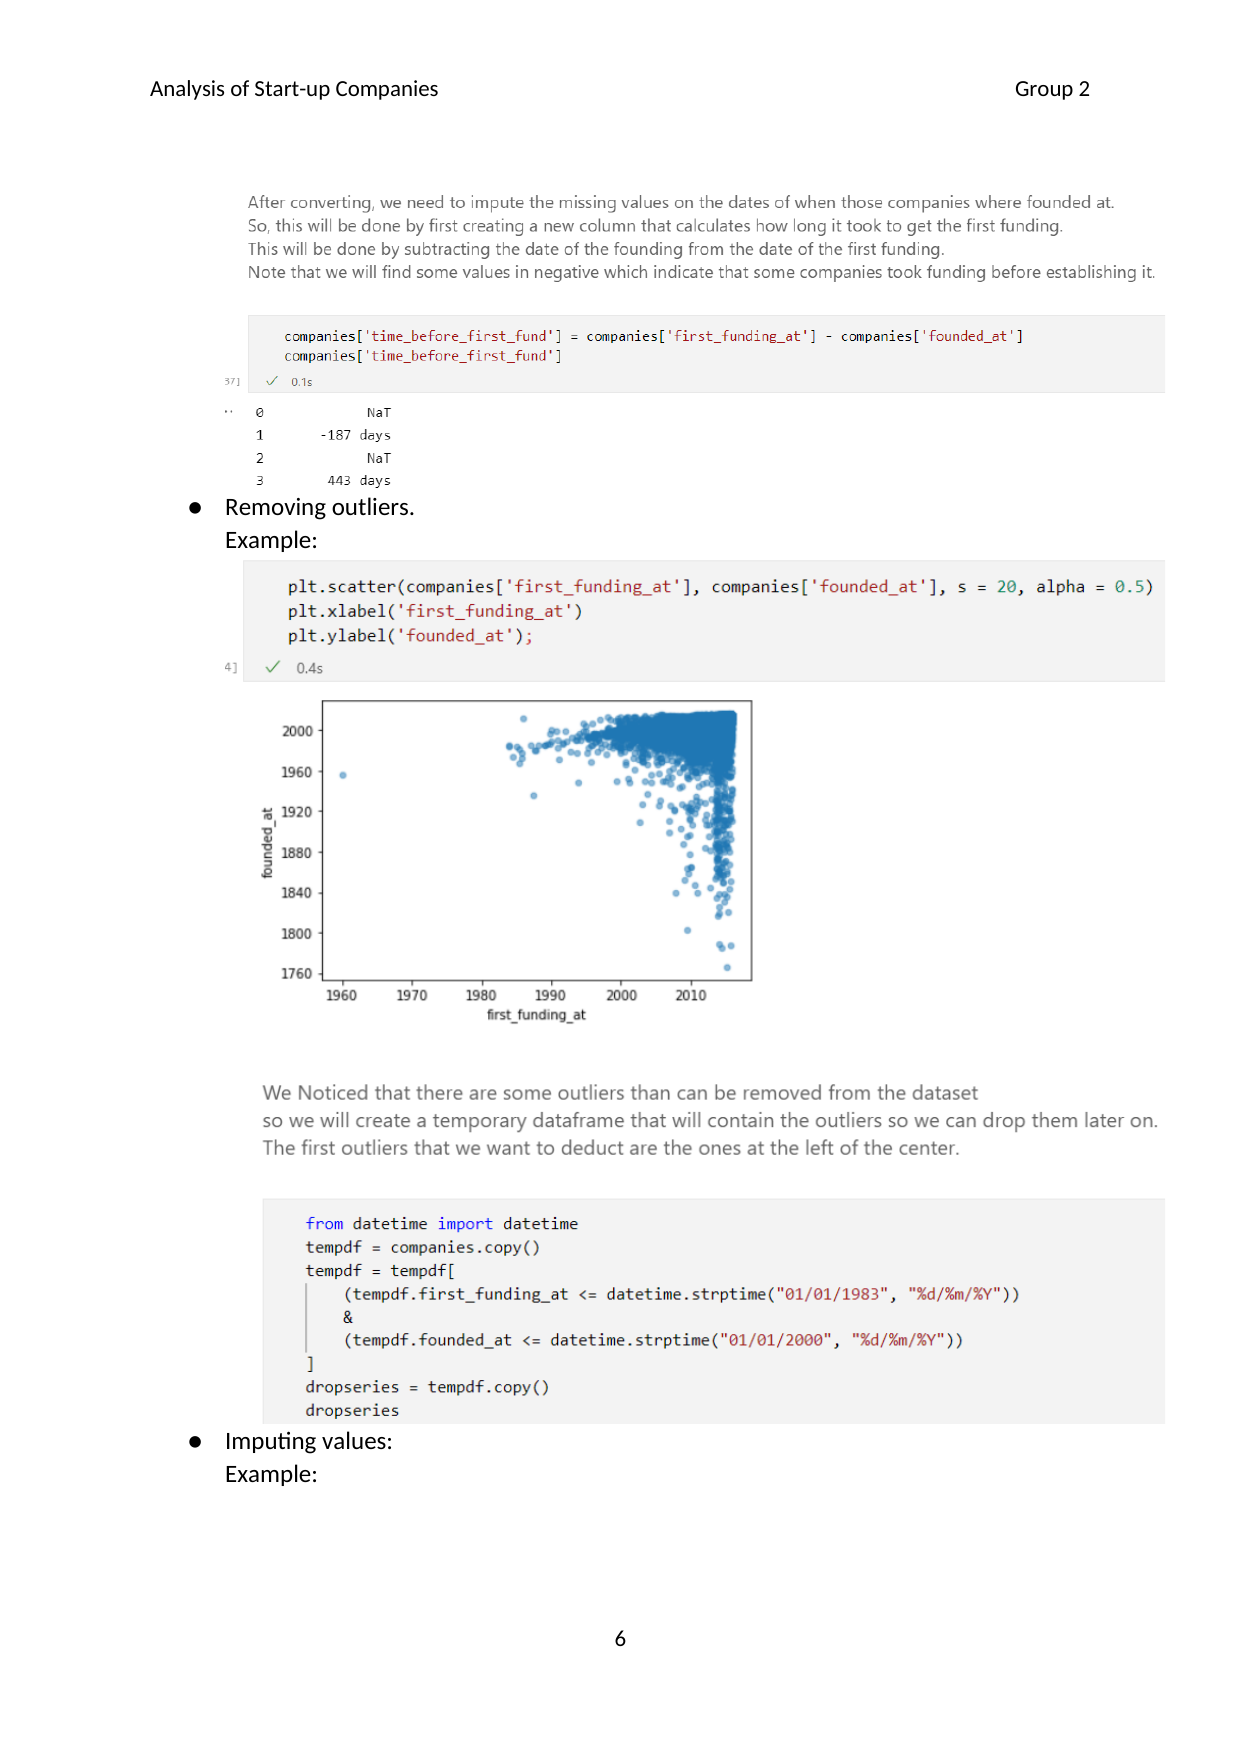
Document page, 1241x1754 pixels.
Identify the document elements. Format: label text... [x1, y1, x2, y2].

picture [225, 556, 1166, 1032]
picture [225, 1066, 1166, 1424]
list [187, 1425, 1090, 1489]
picture [225, 182, 1166, 489]
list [187, 150, 1090, 489]
